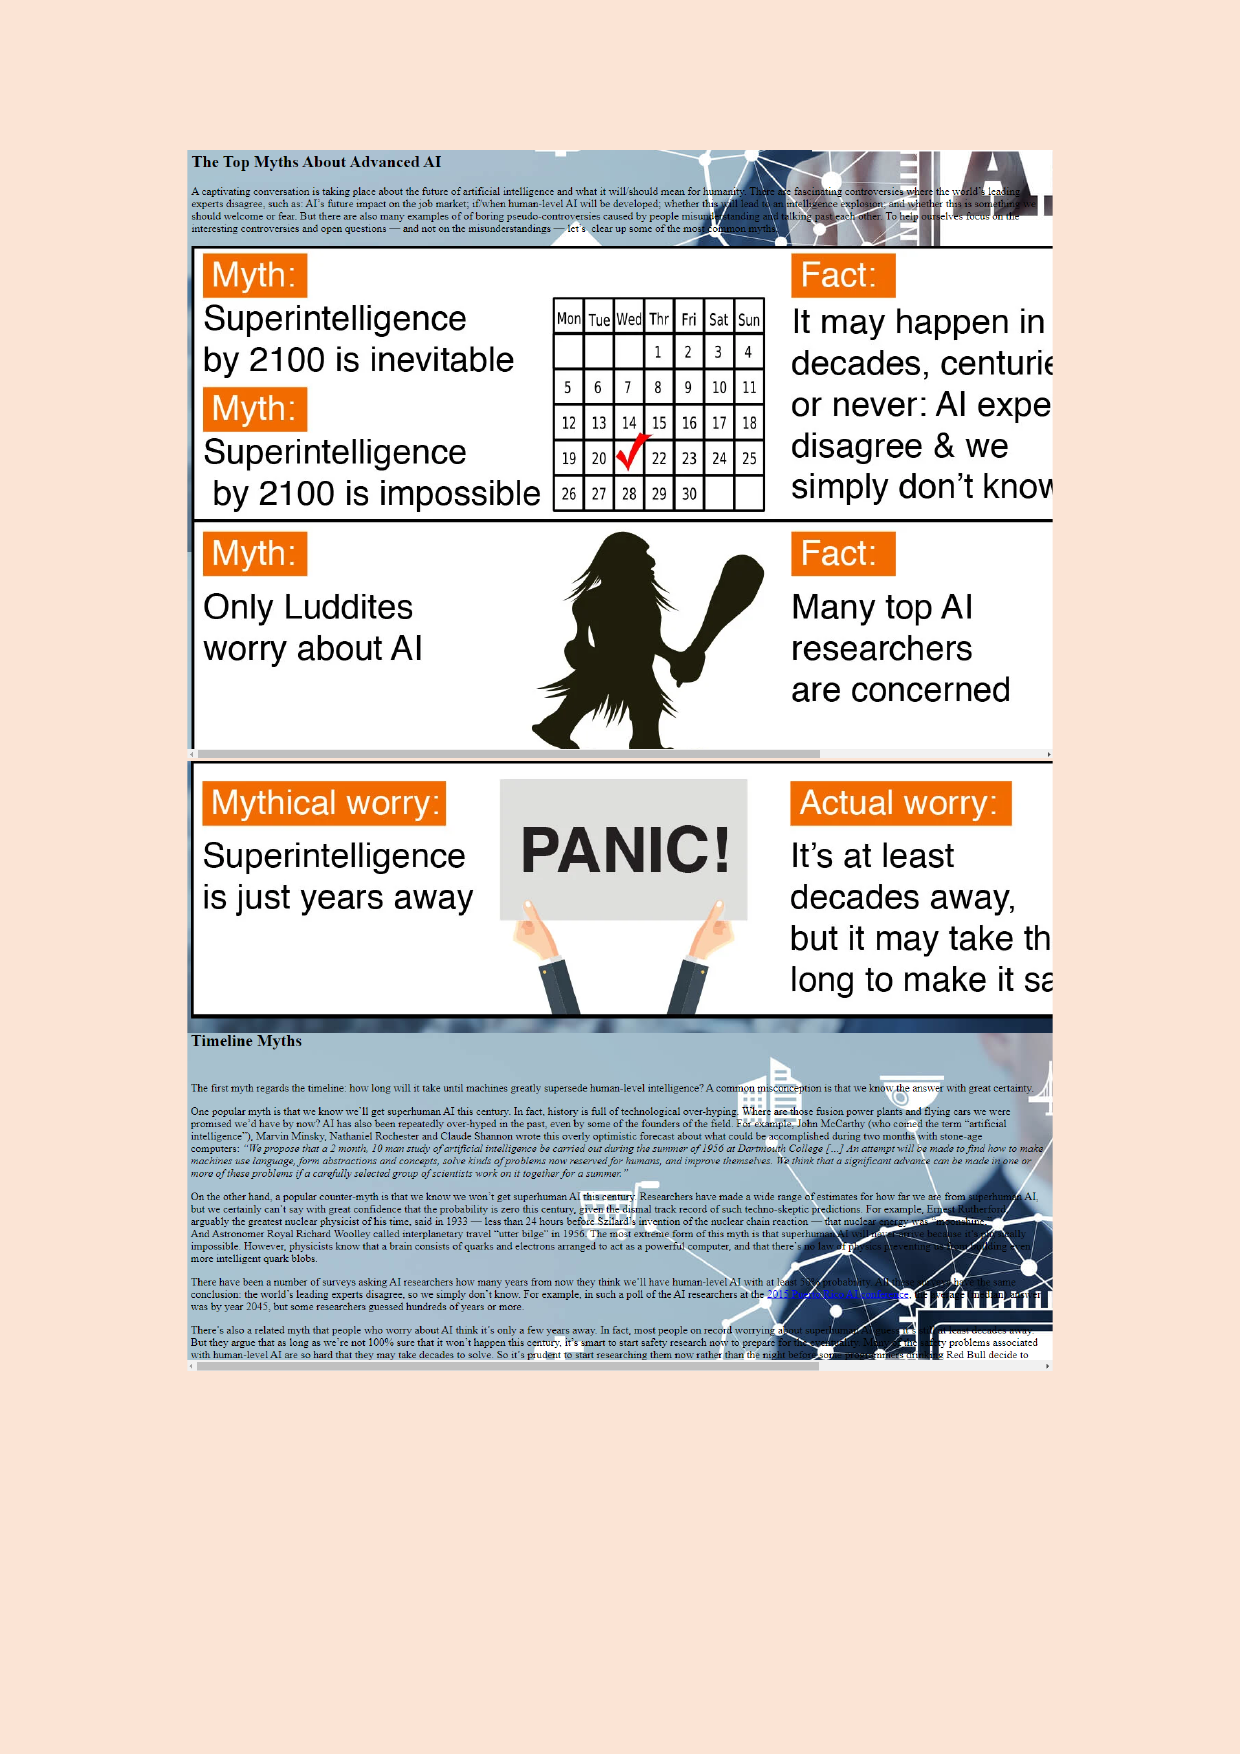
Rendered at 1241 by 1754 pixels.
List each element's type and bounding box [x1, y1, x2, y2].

picture [187, 150, 1053, 758]
picture [187, 761, 1053, 1371]
